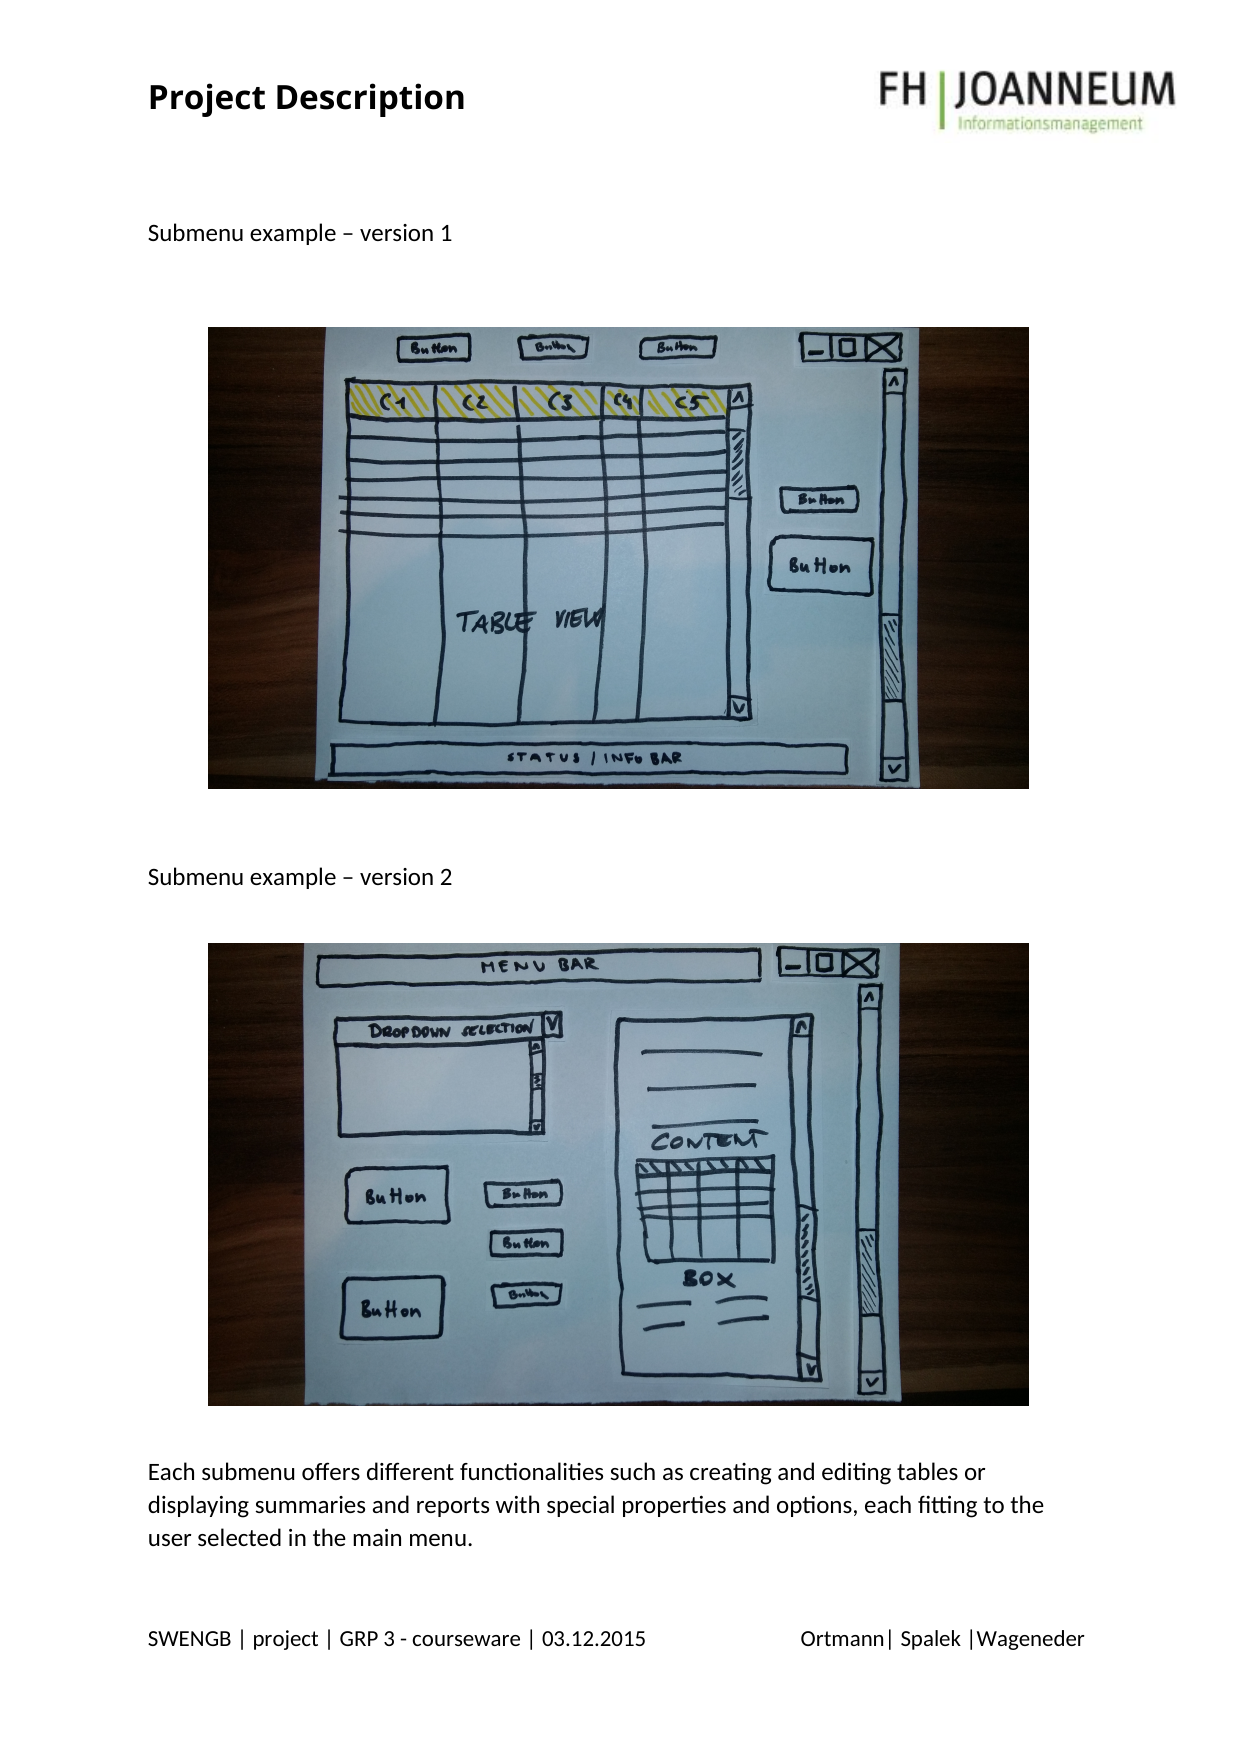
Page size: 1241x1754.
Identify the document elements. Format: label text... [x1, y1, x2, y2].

text Submenu example – version 2 [148, 862, 1093, 892]
text Each submenu offers different functionalities such as creating and editing tables or displaying summaries and reports with special properties and options, each fitting to the user selected in the main menu. [148, 1457, 1093, 1553]
picture [872, 55, 1182, 147]
picture [208, 943, 1029, 1406]
text Submenu example – version 1 [148, 217, 1093, 247]
picture [208, 327, 1029, 789]
